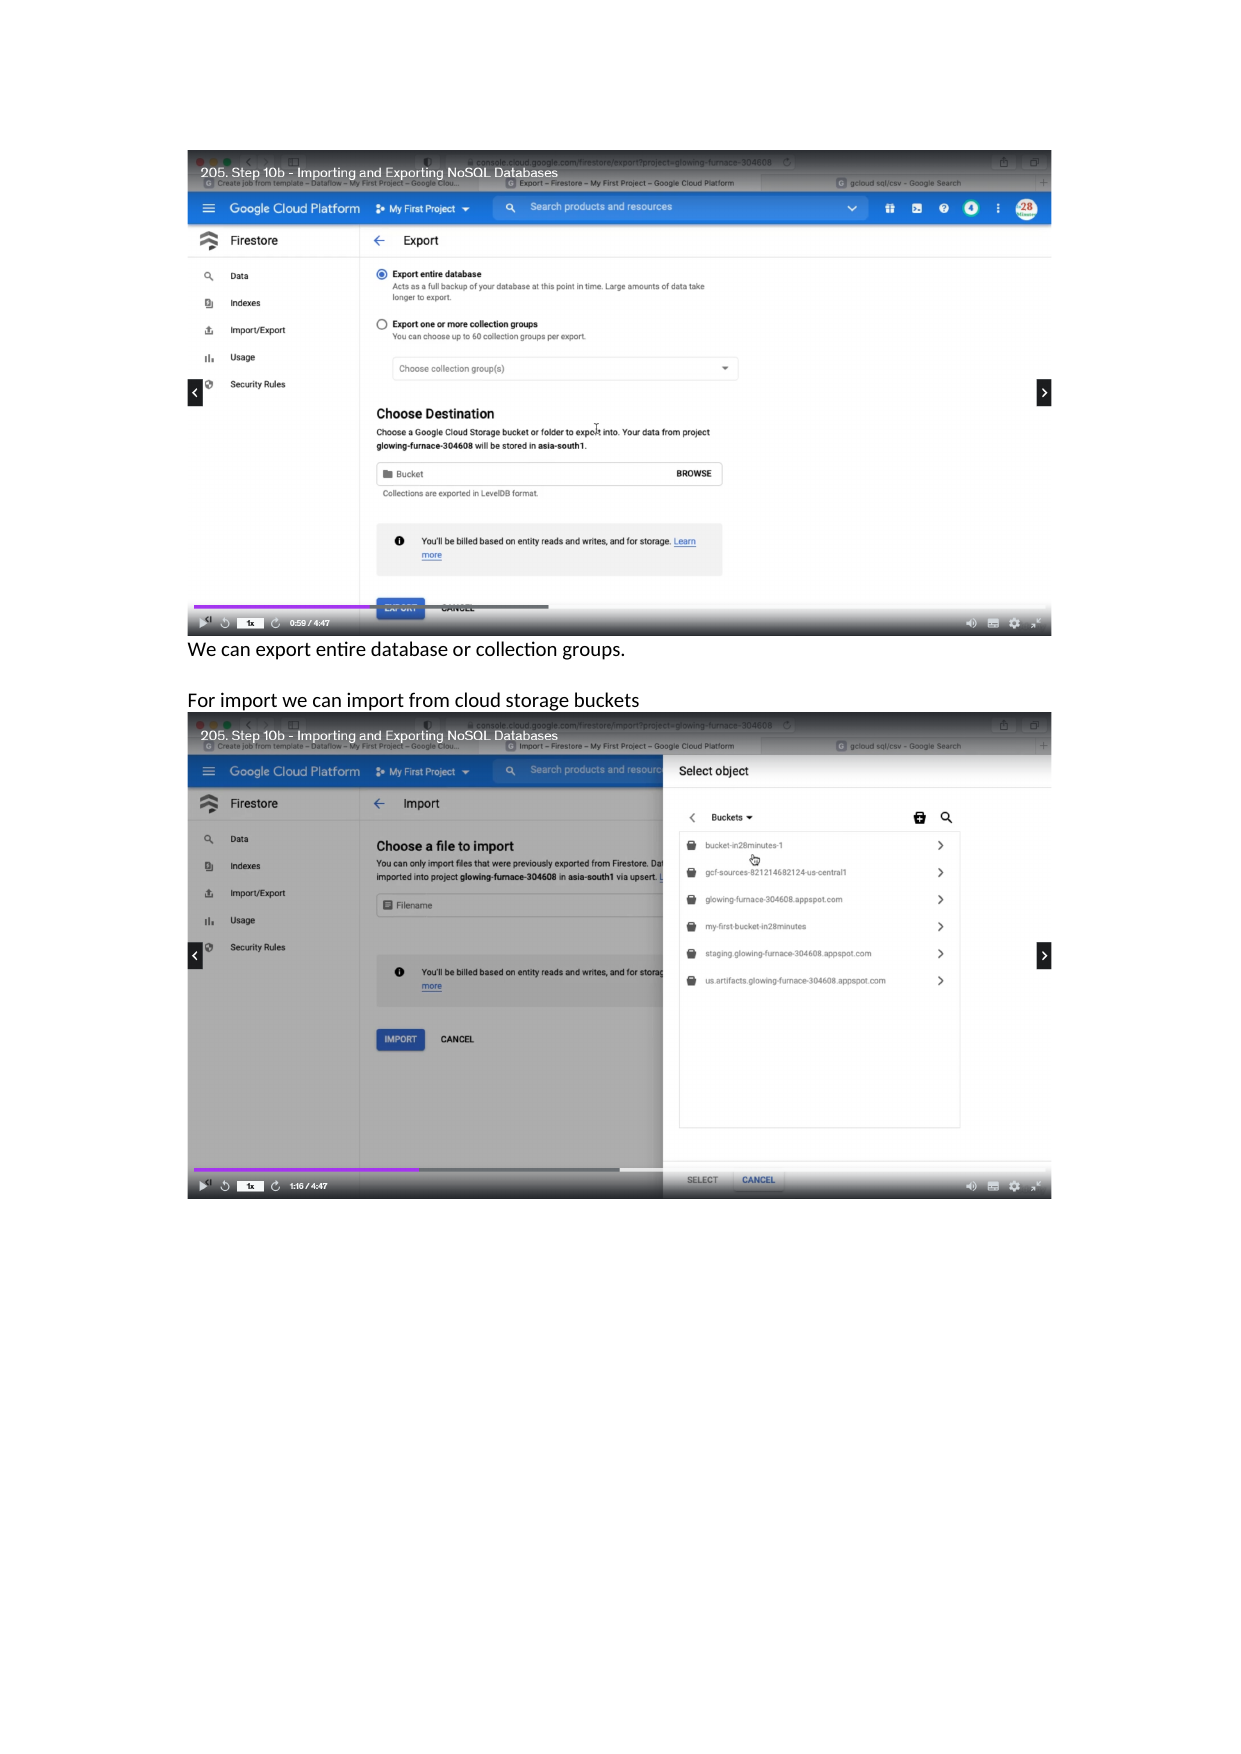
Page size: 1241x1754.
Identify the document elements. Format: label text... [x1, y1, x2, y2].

text We can export entire database or collection groups. [187, 636, 1053, 661]
text For import we can import from cloud storage buckets [187, 687, 1053, 712]
picture [187, 712, 1052, 1199]
picture [187, 150, 1052, 636]
